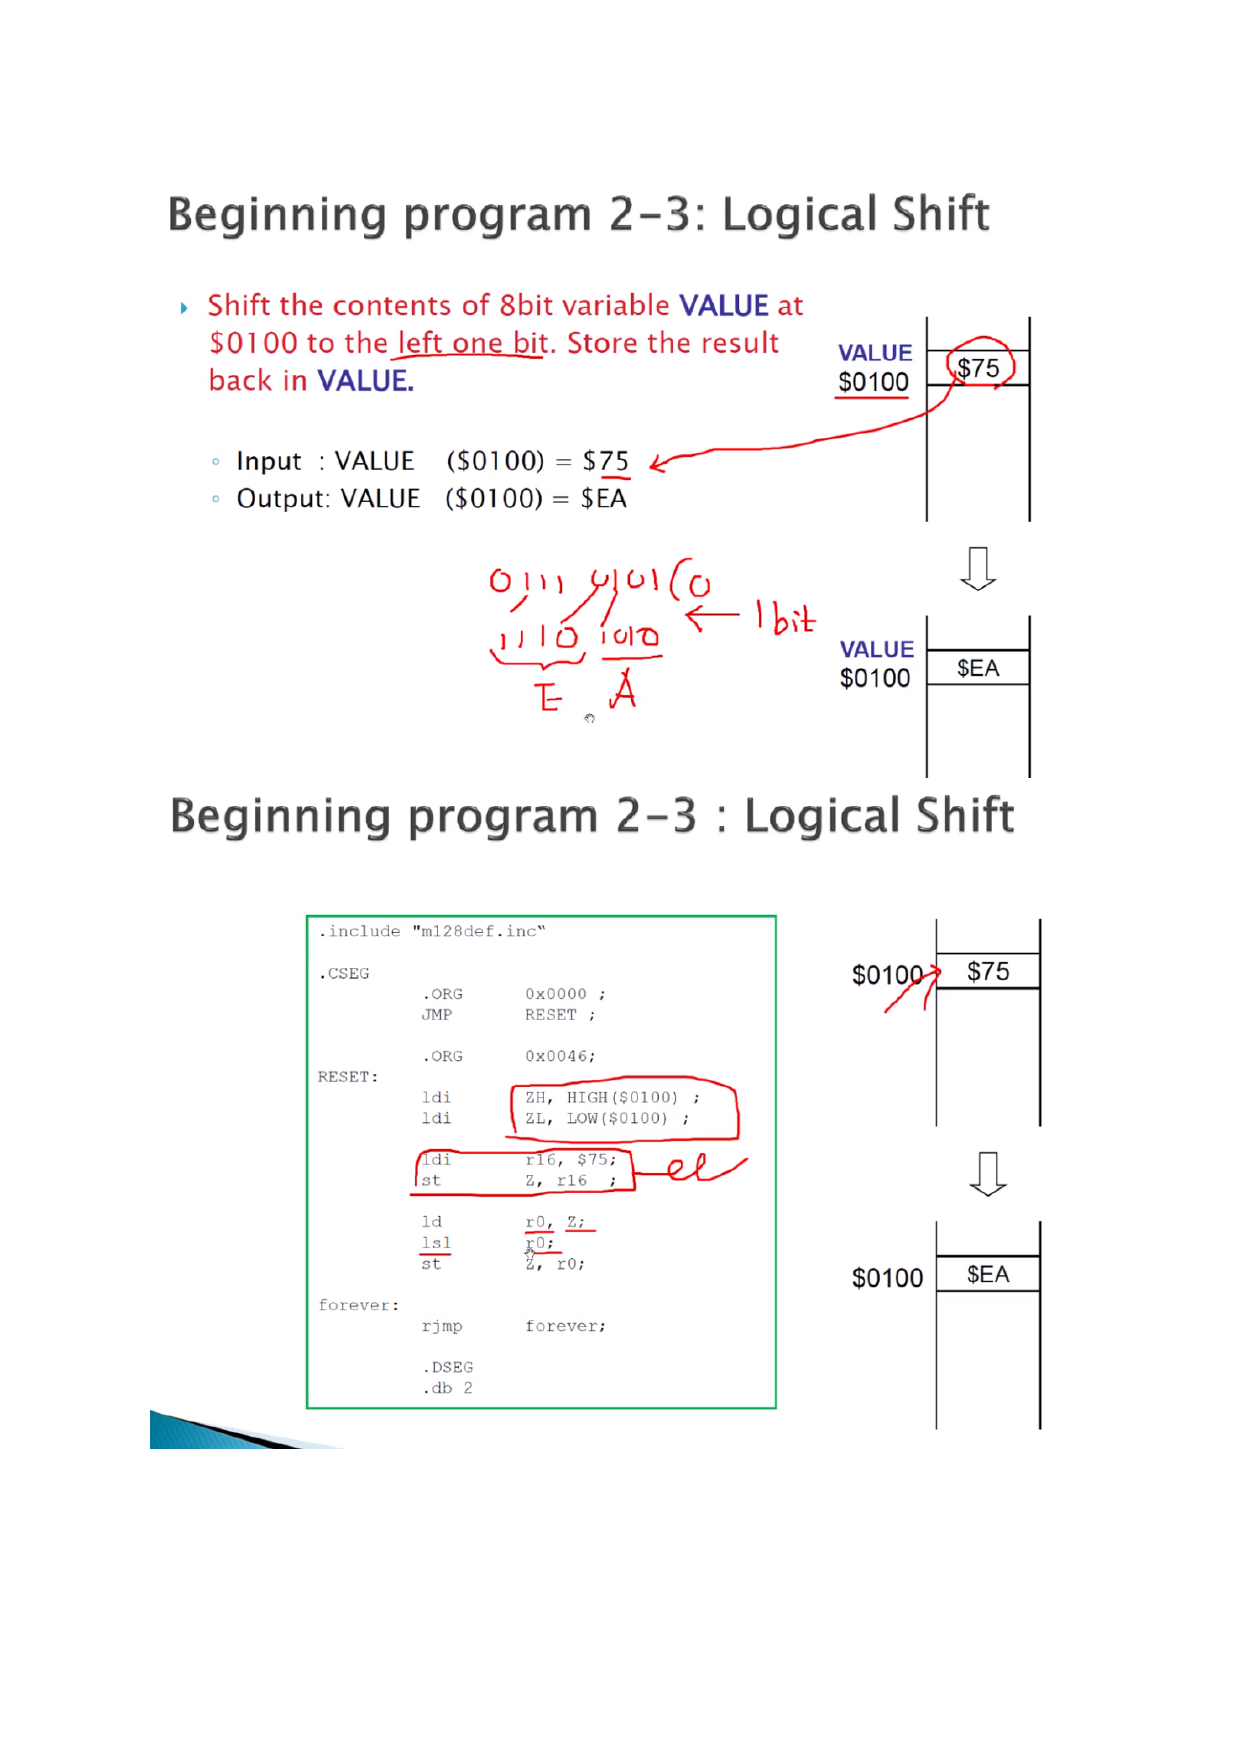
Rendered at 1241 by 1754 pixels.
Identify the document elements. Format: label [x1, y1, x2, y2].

picture [150, 177, 1091, 778]
picture [150, 780, 1091, 1449]
